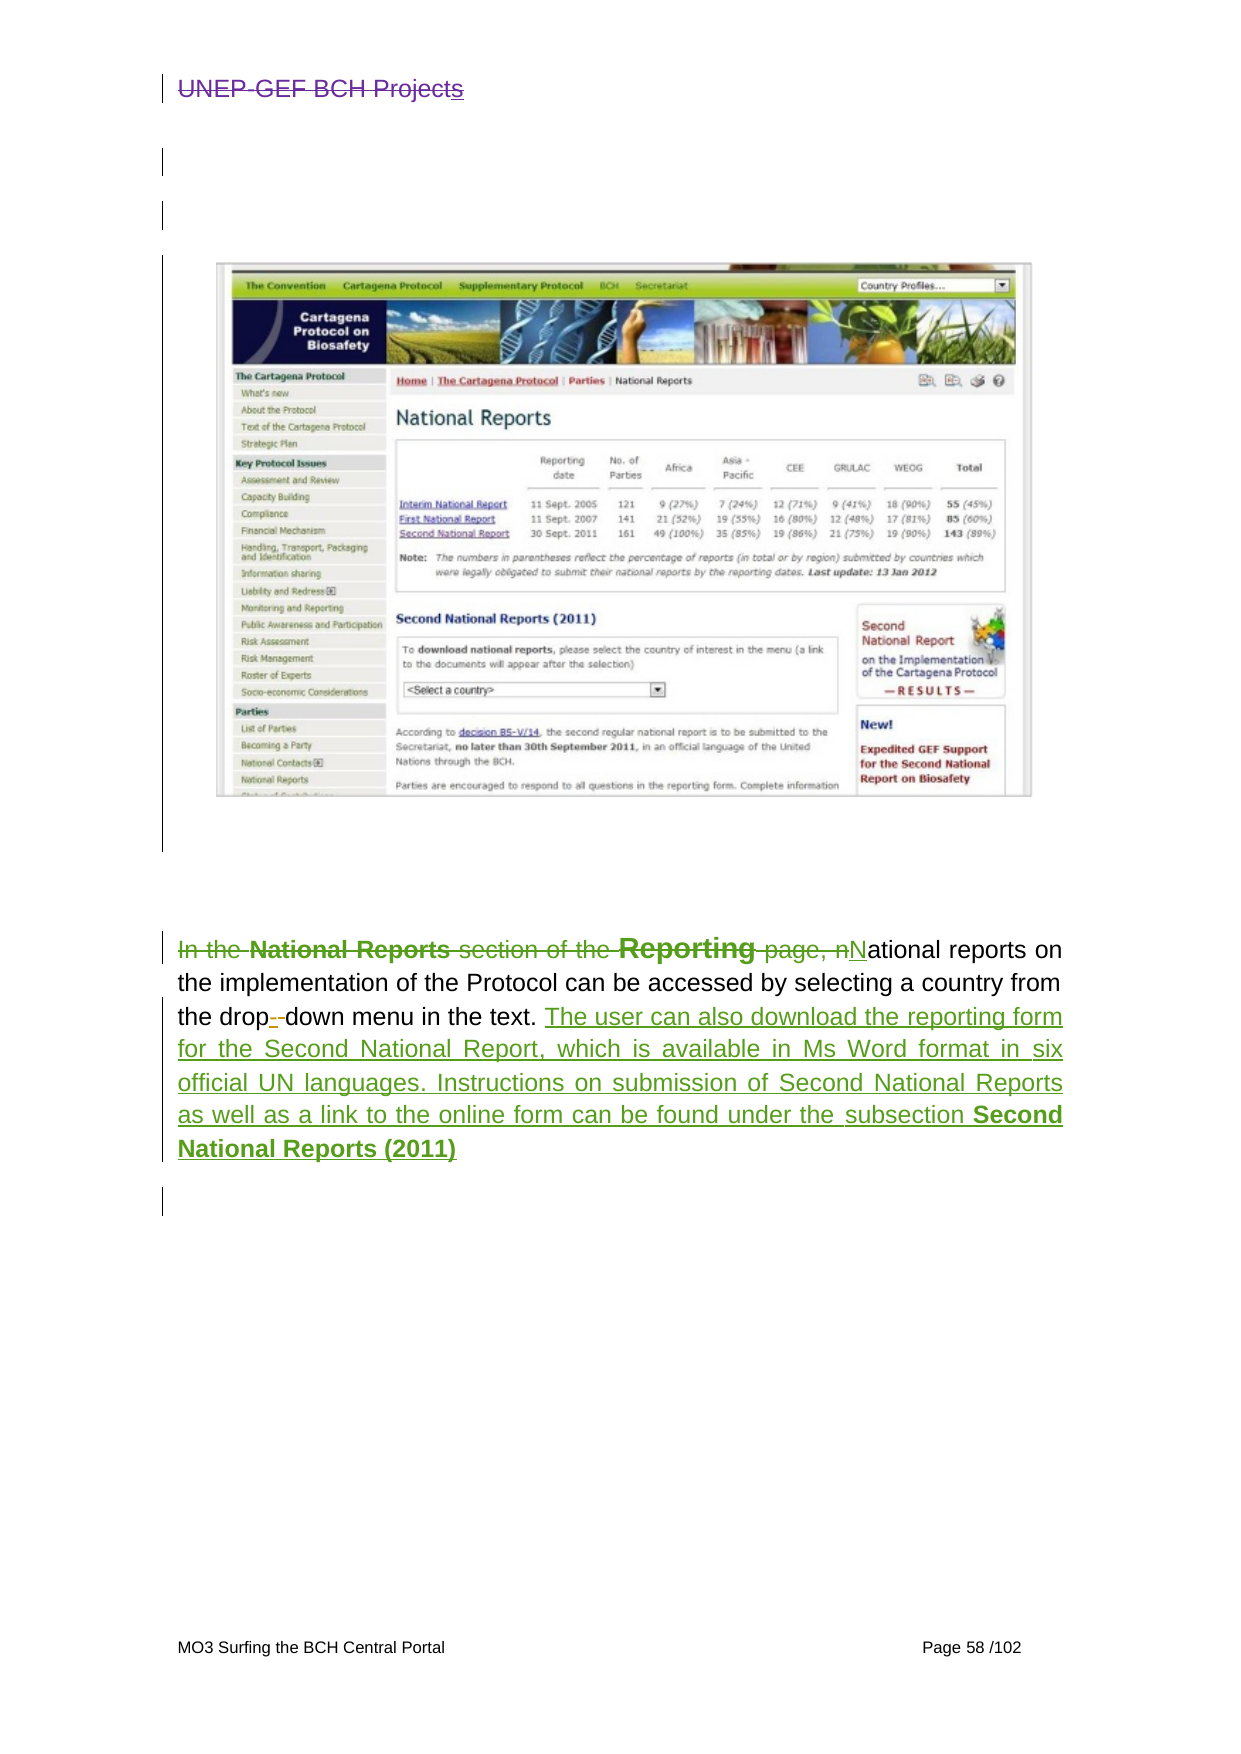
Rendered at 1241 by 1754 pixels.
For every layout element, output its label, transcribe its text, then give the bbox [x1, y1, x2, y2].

text ational reports on the implementation of the Protocol can be accessed by selecting a country from the dropdown menu in the text. [177, 931, 1063, 1059]
text ational reports on the implementation of the Protocol can be accessed by selecting a country from the dropdown menu in the text. [177, 1060, 1063, 1093]
picture [216, 262, 1033, 797]
text ational reports on the implementation of the Protocol can be accessed by selecting a country from the dropdown menu in the text. [177, 1094, 1063, 1162]
